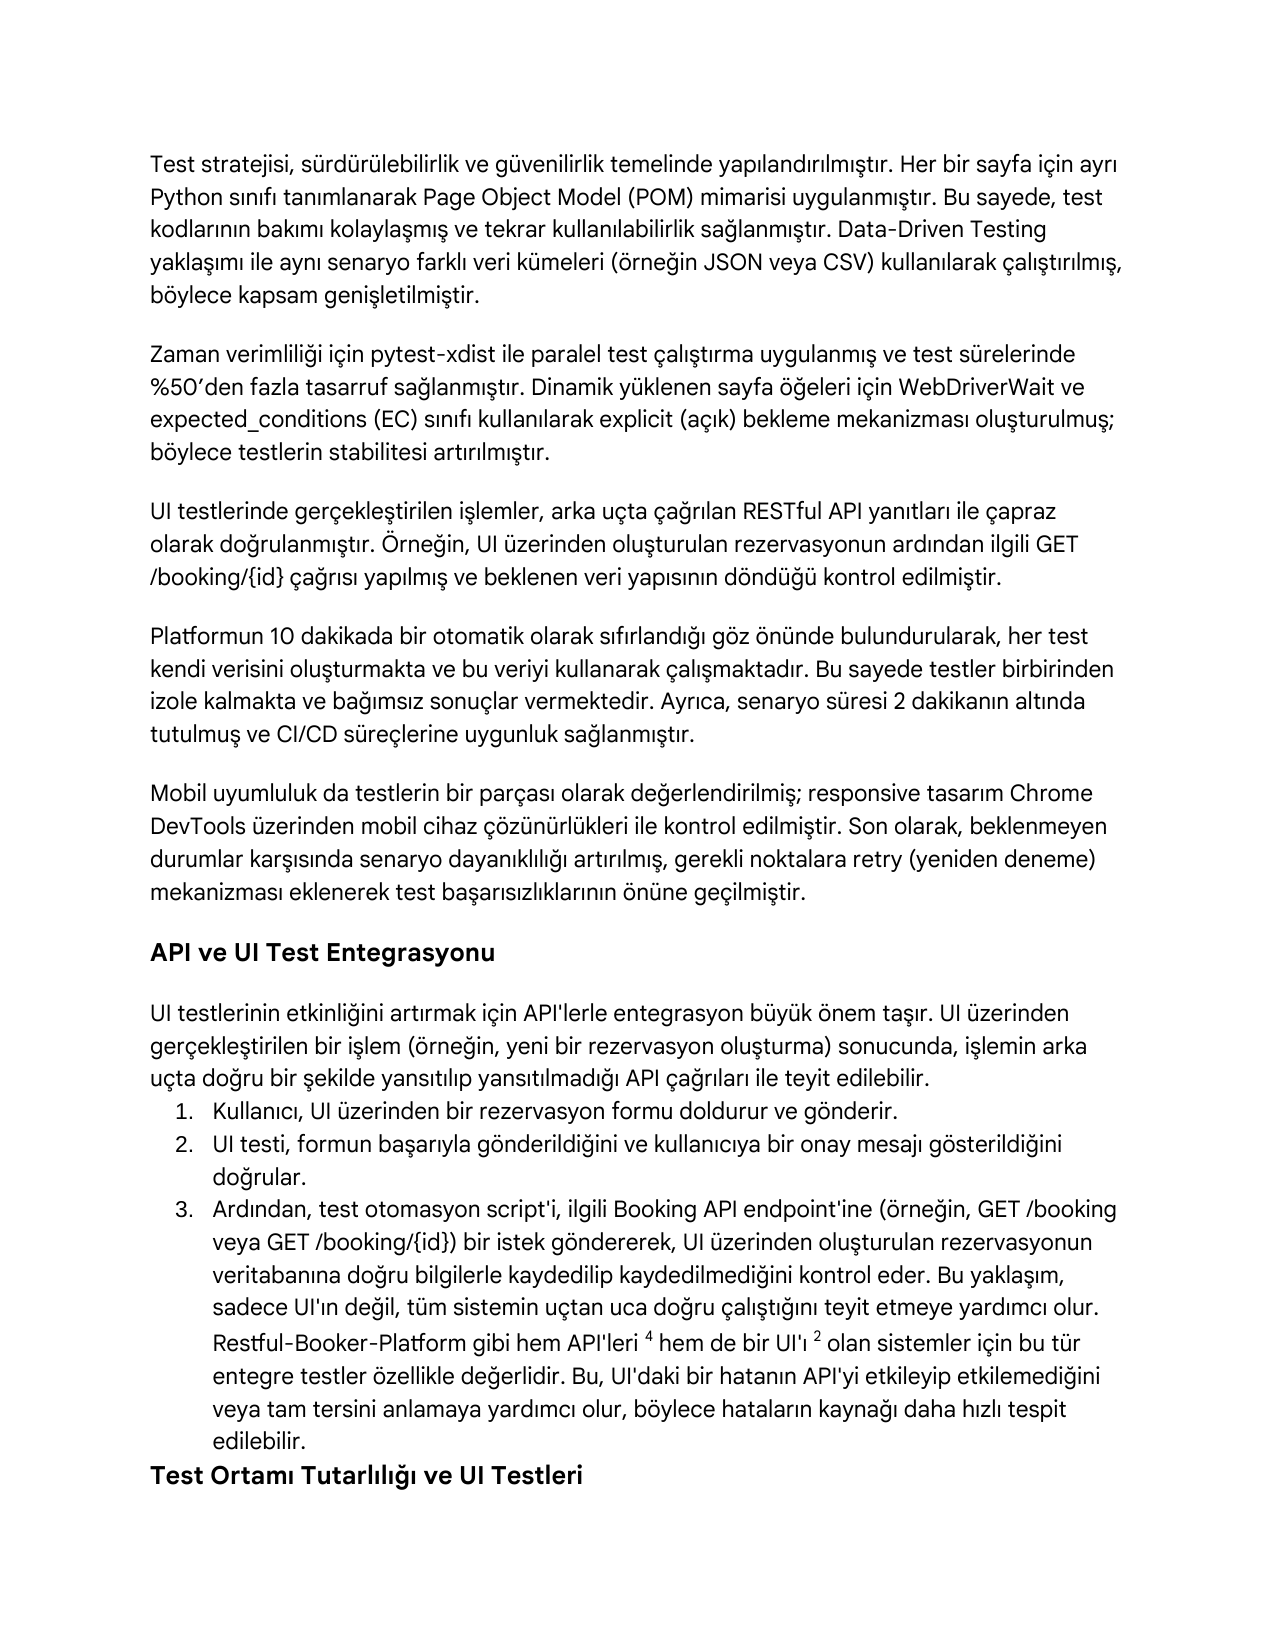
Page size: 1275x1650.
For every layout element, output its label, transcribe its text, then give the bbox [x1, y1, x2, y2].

text UI testlerinin etkinliğini artırmak için API'lerle entegrasyon büyük önem taşır. UI üzerinden gerçekleştirilen bir işlem (örneğin, yeni bir rezervasyon oluşturma) sonucunda, işlemin arka uçta doğru bir şekilde yansıtılıp yansıtılmadığı API çağrıları ile teyit edilebilir. [150, 999, 1125, 1093]
list Ardından, test otomasyon script'i, ilgili Booking API endpoint'ine (örneğin, GET /booking veya GET /booking/{id}) bir istek göndererek, UI üzerinden oluşturulan rezervasyonun veritabanına doğru bilgilerle kaydedilip kaydedilmediğini kontrol eder. Bu yaklaşım, sadece UI'ın değil, tüm sistemin uçtan uca doğru çalıştığını teyit etmeye yardımcı olur. Restful-Booker-Platform gibi hem API'leri 4 hem de bir UI'ı 2 olan sistemler için bu tür entegre testler özellikle değerlidir. Bu, UI'daki bir hatanın API'yi etkileyip etkilemediğini veya tam tersini anlamaya yardımcı olur, böylece hataların kaynağı daha hızlı tespit edilebilir. [175, 1196, 1125, 1456]
list Kullanıcı, UI üzerinden bir rezervasyon formu doldurur ve gönderir. [175, 1097, 1125, 1126]
list UI testi, formun başarıyla gönderildiğini ve kullanıcıya bir onay mesajı gösterildiğini doğrular. [175, 1130, 1125, 1192]
subtitle UI testlerinde gerçekleştirilen işlemler, arka uçta çağrılan RESTful API yanıtları ile çapraz olarak doğrulanmıştır. Örneğin, UI üzerinden oluşturulan rezervasyonun ardından ilgili GET /booking/{id} çağrısı yapılmış ve beklenen veri yapısının döndüğü kontrol edilmiştir. [150, 497, 1125, 592]
subtitle Test stratejisi, sürdürülebilirlik ve güvenilirlik temelinde yapılandırılmıştır. Her bir sayfa için ayrı Python sınıfı tanımlanarak Page Object Model (POM) mimarisi uygulanmıştır. Bu sayede, test kodlarının bakımı kolaylaşmış ve tekrar kullanılabilirlik sağlanmıştır. Data-Driven Testing yaklaşımı ile aynı senaryo farklı veri kümeleri (örneğin JSON veya CSV) kullanılarak çalıştırılmış, böylece kapsam genişletilmiştir. [150, 150, 1125, 309]
subtitle API ve UI Test Entegrasyonu [150, 937, 1125, 968]
subtitle Platformun 10 dakikada bir otomatik olarak sıfırlandığı göz önünde bulundurularak, her test kendi verisini oluşturmakta ve bu veriyi kullanarak çalışmaktadır. Bu sayede testler birbirinden izole kalmakta ve bağımsız sonuçlar vermektedir. Ayrıca, senaryo süresi 2 dakikanın altında tutulmuş ve CI/CD süreçlerine uygunluk sağlanmıştır. [150, 622, 1125, 749]
subtitle Test Ortamı Tutarlılığı ve UI Testleri [150, 1460, 1125, 1492]
subtitle Zaman verimliliği için pytest-xdist ile paralel test çalıştırma uygulanmış ve test sürelerinde %50’den fazla tasarruf sağlanmıştır. Dinamik yüklenen sayfa öğeleri için WebDriverWait ve expected_conditions (EC) sınıfı kullanılarak explicit (açık) bekleme mekanizması oluşturulmuş; böylece testlerin stabilitesi artırılmıştır. [150, 340, 1125, 467]
subtitle Mobil uyumluluk da testlerin bir parçası olarak değerlendirilmiş; responsive tasarım Chrome DevTools üzerinden mobil cihaz çözünürlükleri ile kontrol edilmiştir. Son olarak, beklenmeyen durumlar karşısında senaryo dayanıklılığı artırılmış, gerekli noktalara retry (yeniden deneme) mekanizması eklenerek test başarısızlıklarının önüne geçilmiştir. [150, 779, 1125, 906]
